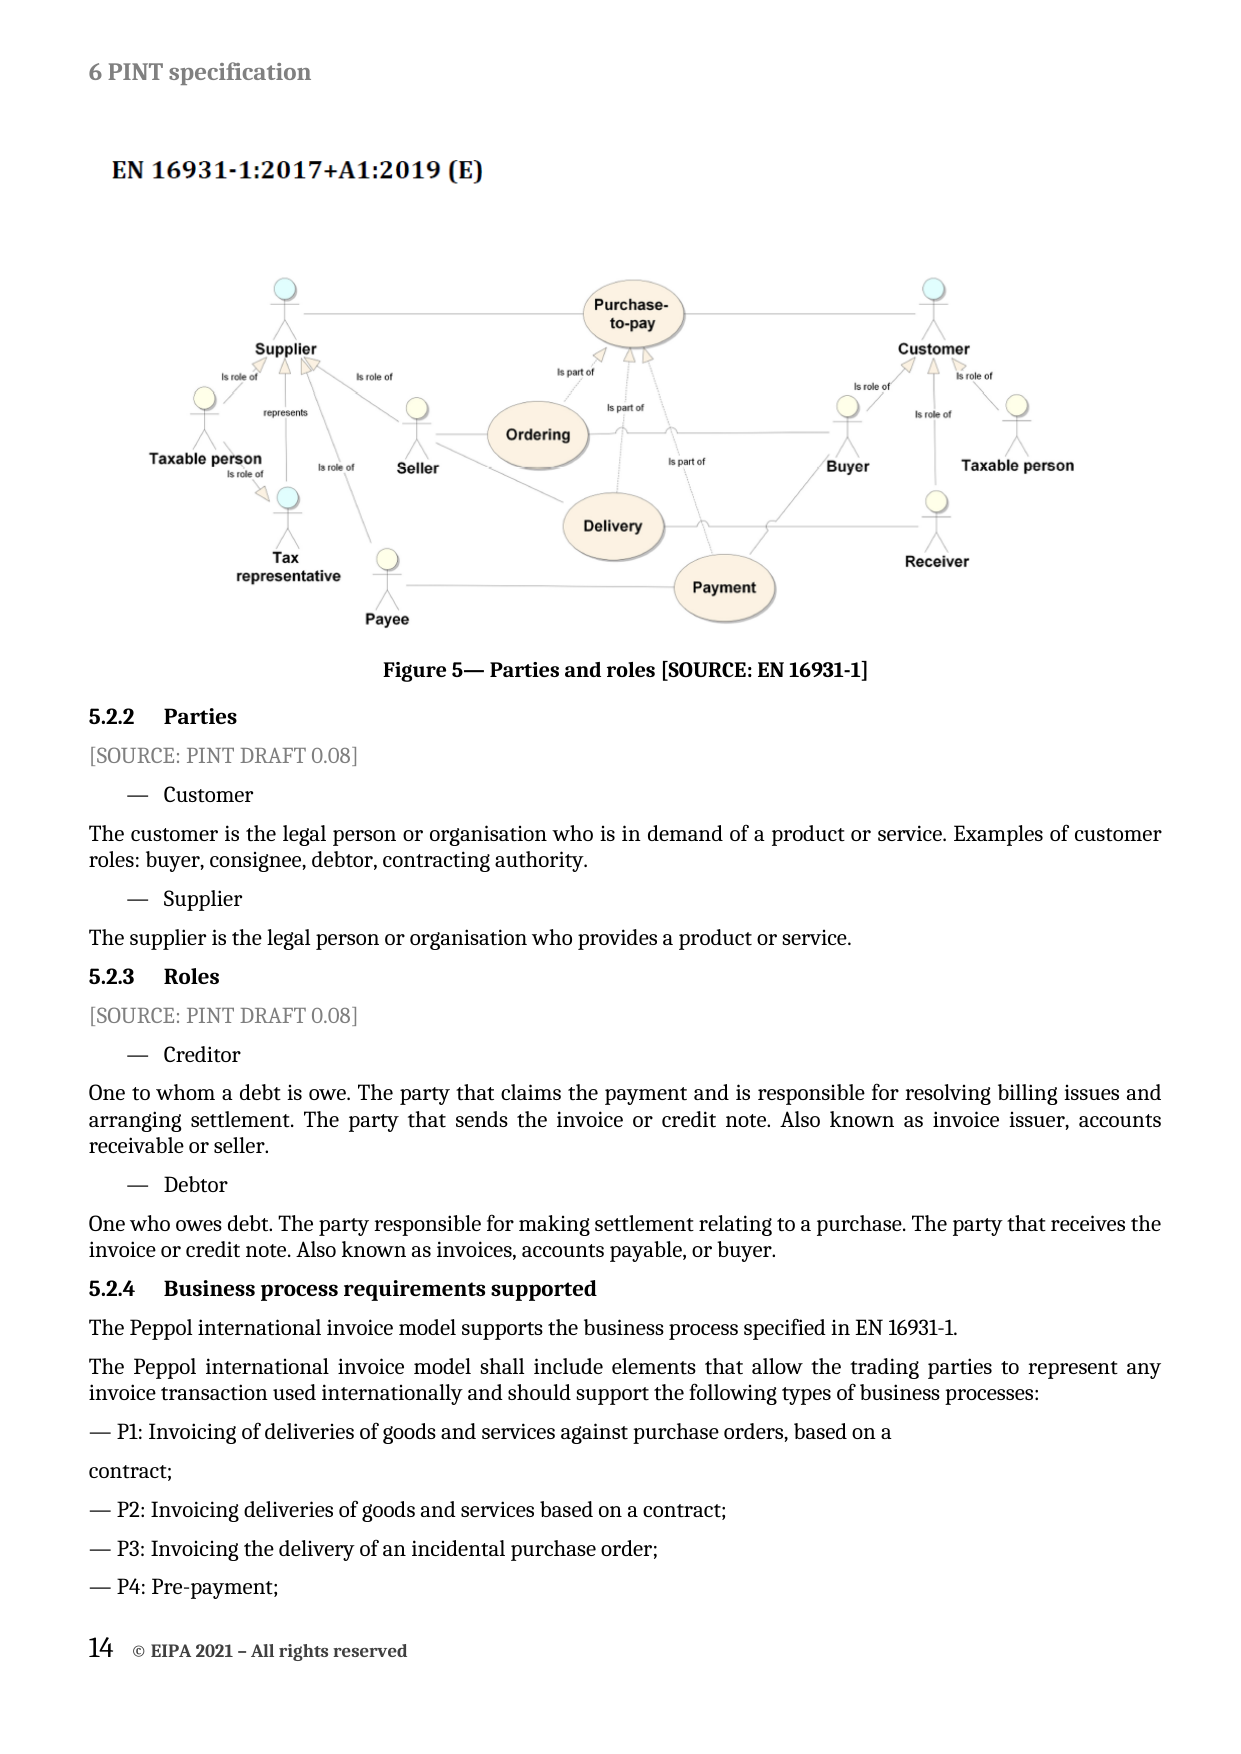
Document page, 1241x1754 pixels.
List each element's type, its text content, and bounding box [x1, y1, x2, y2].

text [SOURCE: PINT DRAFT 0.08] [89, 1002, 1163, 1029]
text — P4: Pre-payment; [89, 1574, 1163, 1601]
text The Peppol international invoice model supports the business process specified in EN 16931-1. [89, 1315, 1163, 1341]
list Creditor [126, 1041, 1163, 1068]
list Debtor [126, 1172, 1163, 1198]
list Customer [126, 782, 1163, 808]
text The supplier is the legal person or organisation who provides a product or service. [89, 925, 1163, 951]
subtitle Business process requirements supported [89, 1276, 1163, 1302]
text [SOURCE: PINT DRAFT 0.08] [89, 743, 1163, 769]
text — P3: Invoicing the delivery of an incidental purchase order; [89, 1535, 1163, 1562]
text — P2: Invoicing deliveries of goods and services based on a contract; [89, 1496, 1163, 1523]
text Figure 5— Parties and roles [SOURCE: EN 16931-1] [89, 658, 1163, 683]
text — P1: Invoicing of deliveries of goods and services against purchase orders, based on a [89, 1419, 1163, 1445]
picture [100, 147, 1088, 646]
text One to whom a debt is owe. The party that claims the payment and is responsible for resolving billing issues and arranging settlement. The party that sends the invoice or credit note. Also known as invoice issuer, accounts receivable or seller. [89, 1080, 1163, 1159]
text contract; [89, 1458, 1163, 1484]
subtitle Roles [89, 964, 1163, 990]
list Supplier [126, 886, 1163, 912]
text One who owes debt. The party responsible for making settlement relating to a purchase. The party that receives the invoice or credit note. Also known as invoices, accounts payable, or buyer. [89, 1211, 1163, 1263]
text The customer is the legal person or organisation who is in demand of a product or service. Examples of customer roles: buyer, consignee, debtor, contracting authority. [89, 821, 1163, 873]
text The Peppol international invoice model shall include elements that allow the trading parties to represent any invoice transaction used internationally and should support the following types of business processes: [89, 1353, 1163, 1406]
subtitle Parties [89, 704, 1163, 731]
